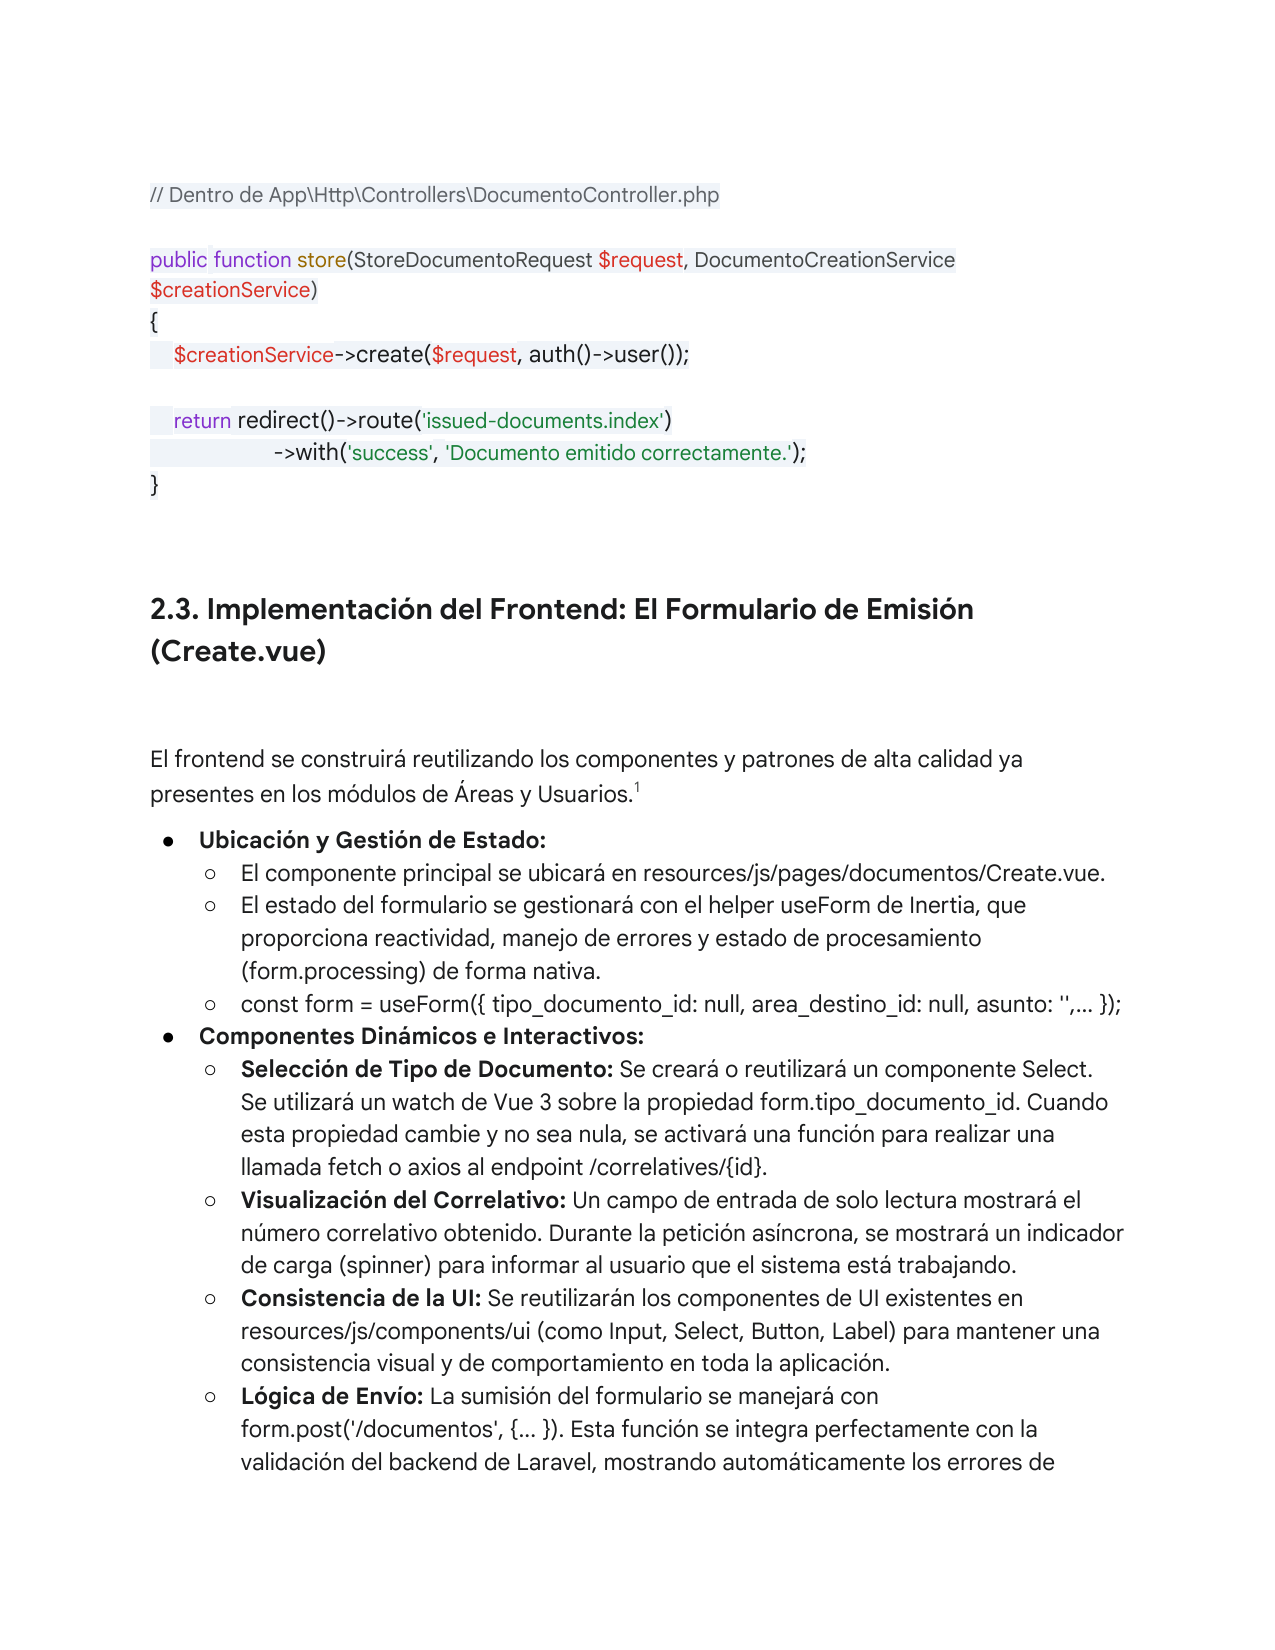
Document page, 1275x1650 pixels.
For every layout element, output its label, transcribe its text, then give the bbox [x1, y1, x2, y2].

list Selección de Tipo de Documento: Se creará o reutilizará un componente Select. Se utilizará un watch de Vue 3 sobre la propiedad form.tipo_documento_id. Cuando esta propiedad cambie y no sea nula, se activará una función para realizar una llamada fetch o axios al endpoint /correlatives/{id}. [203, 1055, 1125, 1182]
list Ubicación y Gestión de Estado: [161, 826, 1125, 855]
list const form = useForm({ tipo_documento_id: null, area_destino_id: null, asunto: '',... }); [203, 990, 1125, 1019]
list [203, 1382, 1125, 1477]
text // Dentro de App\Http\Controllers\DocumentoController.php public function store(StoreDocumentoRequest $request, DocumentoCreationService $creationService) { $creationService->create($request, auth()->user()); return redirect()->route('issued-documents.index') ->with('success', 'Documento emitido correctamente.'); } [150, 183, 1125, 530]
list El componente principal se ubicará en resources/js/pages/documentos/Create.vue. [203, 859, 1125, 888]
list El estado del formulario se gestionará con el helper useForm de Inertia, que proporciona reactividad, manejo de errores y estado de procesamiento (form.processing) de forma nativa. [203, 892, 1125, 986]
list Componentes Dinámicos e Interactivos: [161, 1023, 1125, 1051]
subtitle 2.3. Implementación del Frontend: El Formulario de Emisión (Create.vue) [150, 591, 1125, 670]
list Consistencia de la UI: Se reutilizarán los componentes de UI existentes en resources/js/components/ui (como Input, Select, Button, Label) para mantener una consistencia visual y de comportamiento en toda la aplicación. [203, 1284, 1125, 1378]
list Visualización del Correlativo: Un campo de entrada de solo lectura mostrará el número correlativo obtenido. Durante la petición asíncrona, se mostrará un indicador de carga (spinner) para informar al usuario que el sistema está trabajando. [203, 1186, 1125, 1280]
text El frontend se construirá reutilizando los componentes y patrones de alta calidad ya presentes en los módulos de Áreas y Usuarios.1 [150, 745, 1125, 809]
